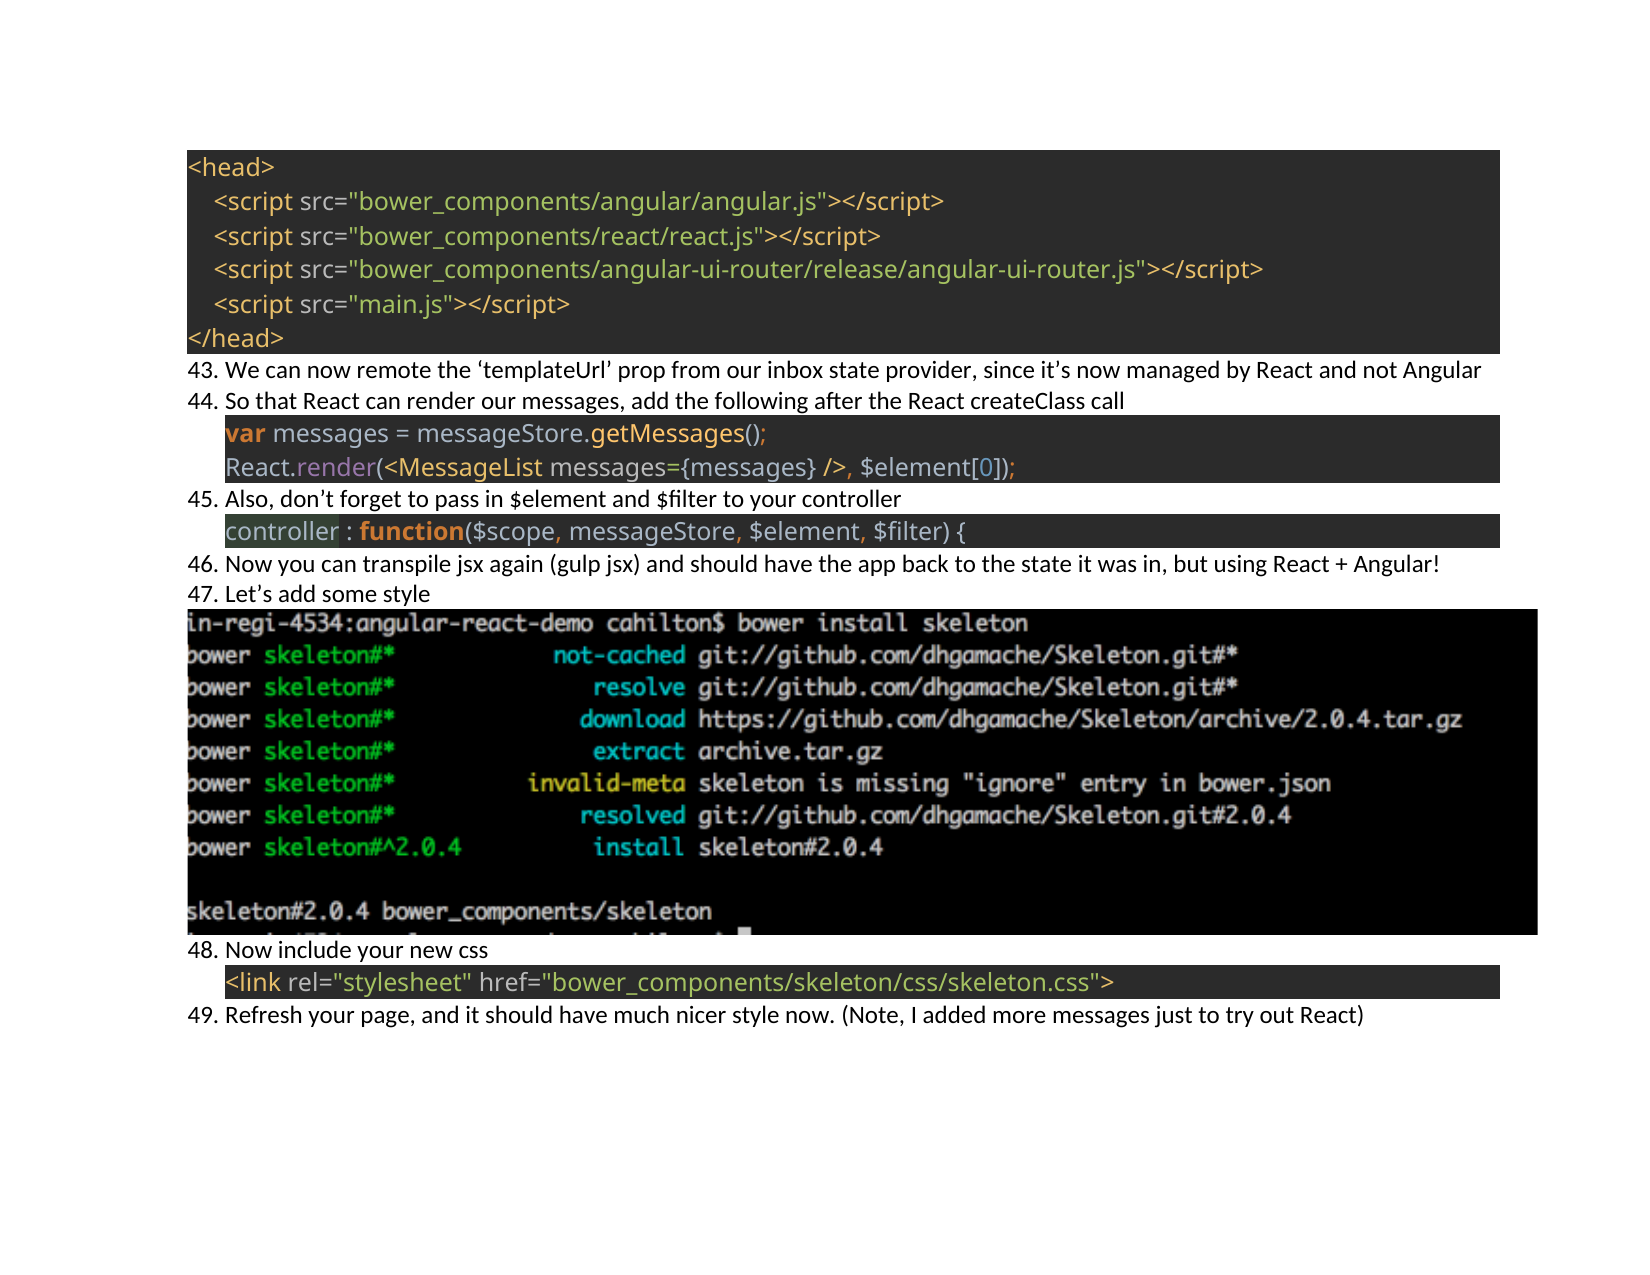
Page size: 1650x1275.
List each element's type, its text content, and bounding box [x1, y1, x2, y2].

list Let’s add some style [187, 579, 1500, 609]
text var messages = messageStore.getMessages(); React.render(<MessageList messages={messages} />, $element[0]); [225, 415, 1500, 483]
text <head> <script src="bower_components/angular/angular.js"></script> <script src="bower_components/react/react.js"></script> <script src="bower_components/angular-ui-router/release/angular-ui-router.js"></script> <script src="main.js"></script> </head> [187, 150, 1500, 354]
text controller : function($scope, messageStore, $element, $filter) { [339, 514, 1500, 548]
list Now include your new css [187, 935, 1500, 965]
text <link rel="stylesheet" href="bower_components/skeleton/css/skeleton.css"> [225, 965, 1500, 999]
list Refresh your page, and it should have much nicer style now. (Note, I added more messages just to try out React) [187, 999, 1500, 1029]
picture [187, 609, 1538, 935]
list So that React can render our messages, add the following after the React createClass call [187, 385, 1500, 415]
list Now you can transpile jsx again (gulp jsx) and should have the app back to the state it was in, but using React + Angular! [187, 548, 1500, 579]
list Also, don’t forget to pass in $element and $filter to your controller [187, 483, 1500, 514]
list We can now remote the ‘templateUrl’ prop from our inbox state provider, since it’s now managed by React and not Angular [187, 354, 1500, 385]
